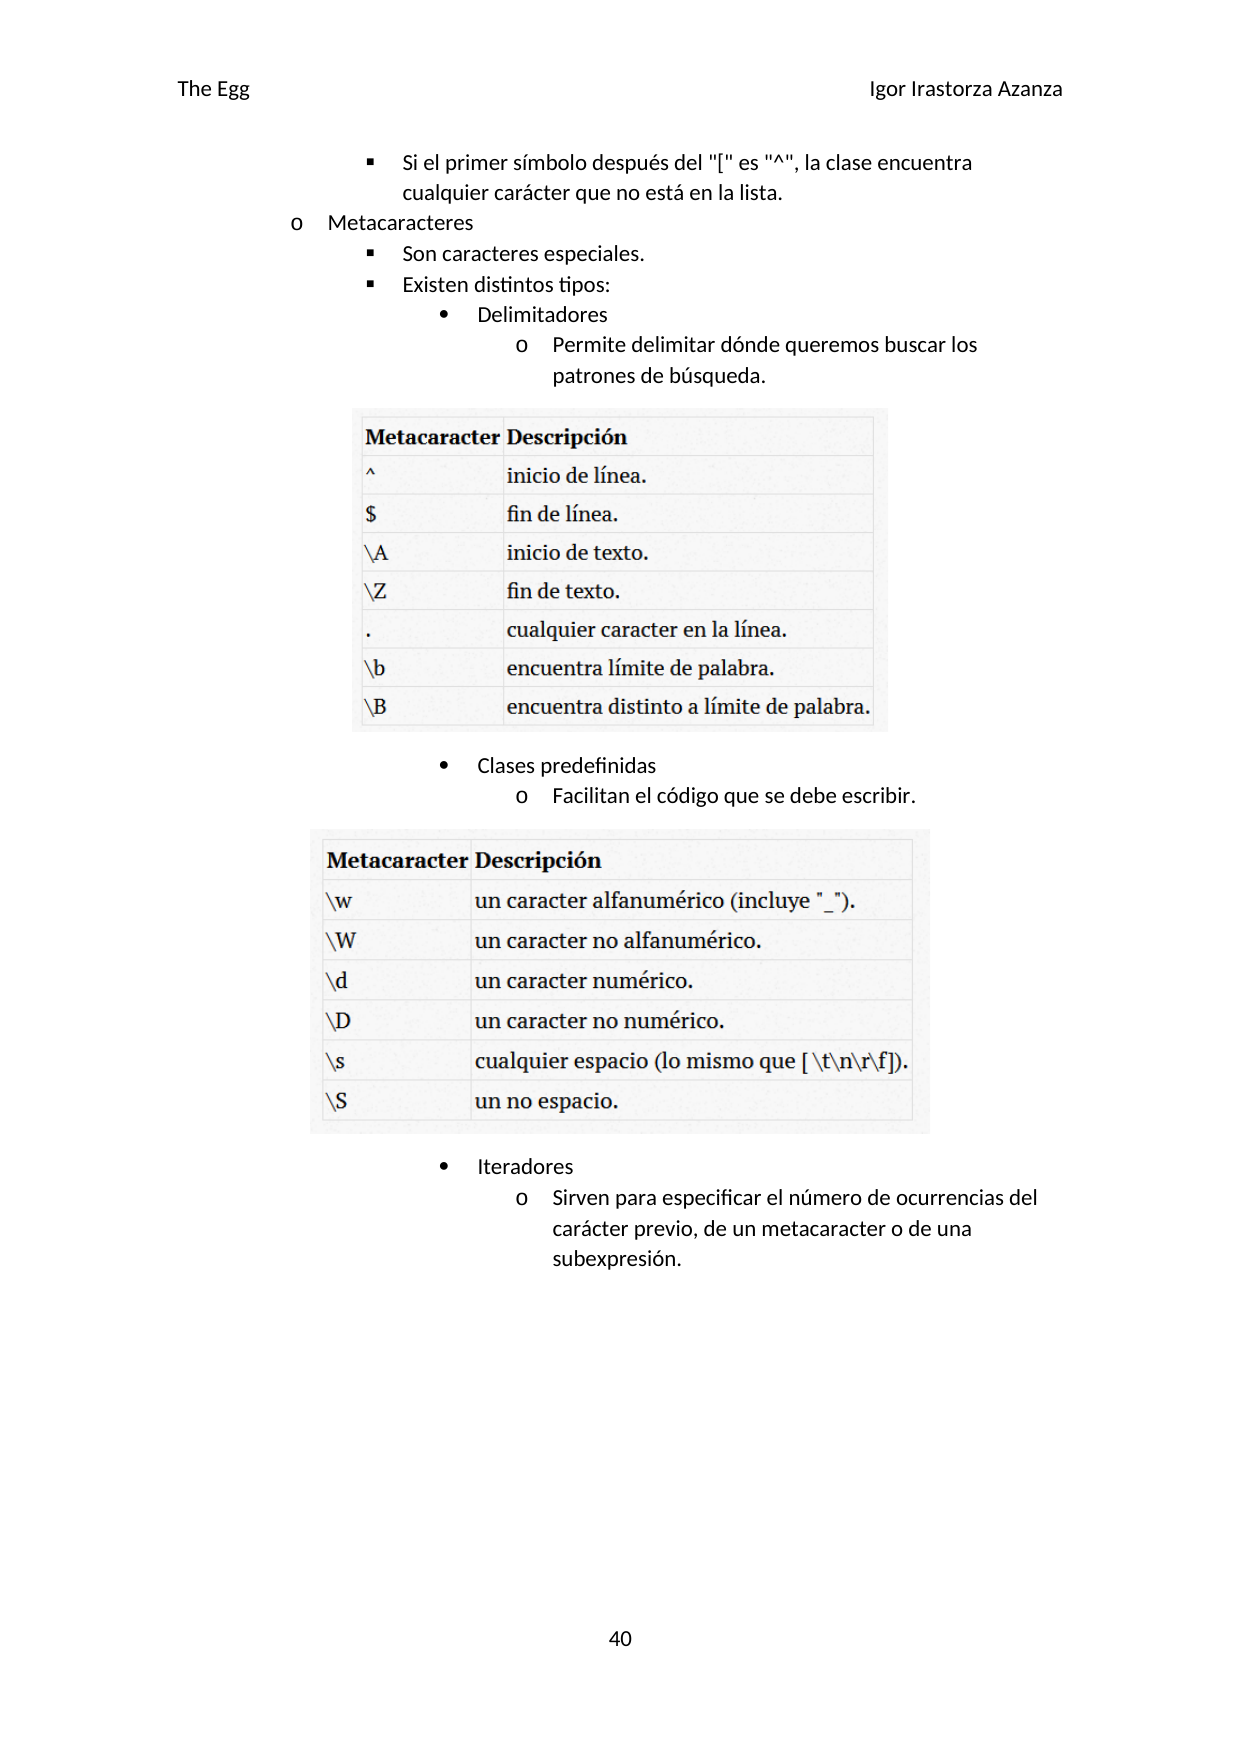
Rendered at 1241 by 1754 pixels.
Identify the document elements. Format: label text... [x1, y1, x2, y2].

list Metacaracteres [290, 208, 1063, 237]
list Clases predefinidas [440, 751, 1063, 779]
picture [310, 829, 930, 1134]
list Son caracteres especiales. [365, 239, 1063, 267]
list Sirven para especificar el número de ocurrencias del carácter previo, de un metacaracter o de una subexpresión. [515, 1183, 1063, 1272]
list Existen distintos tipos: [365, 270, 1063, 298]
list Si el primer símbolo después del "[" es "^", la clase encuentra cualquier carácter que no está en la lista. [365, 148, 1063, 206]
list Iteradores [440, 1152, 1063, 1180]
list Permite delimitar dónde queremos buscar los patrones de búsqueda. [515, 330, 1063, 389]
list Facilitan el código que se debe escribir. [515, 781, 1063, 810]
list Delimitadores [440, 300, 1063, 328]
picture [352, 408, 889, 732]
